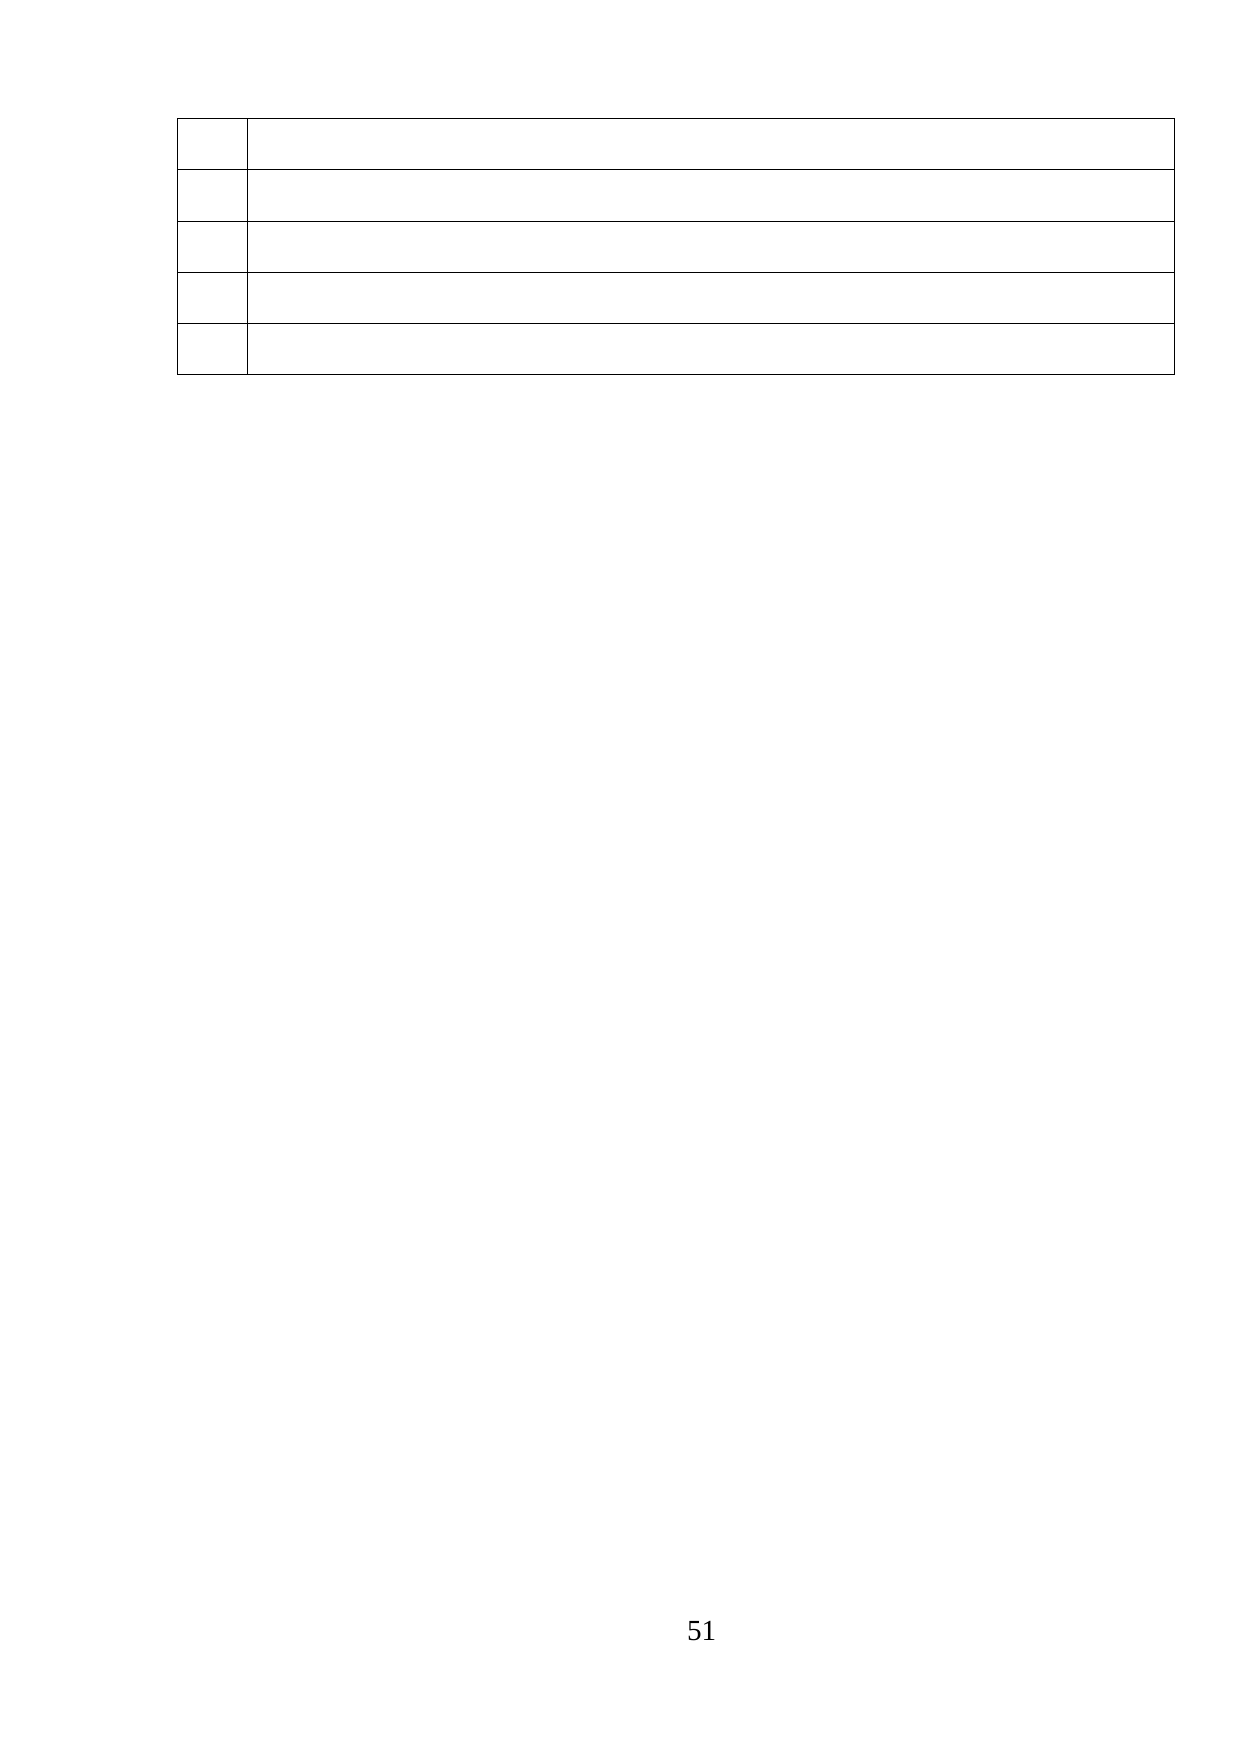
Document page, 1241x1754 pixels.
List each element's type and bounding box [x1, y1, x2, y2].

table_cell [248, 222, 1174, 272]
table_cell [178, 273, 247, 323]
table_cell [178, 324, 247, 374]
table_cell [248, 324, 1174, 374]
table_cell [178, 170, 247, 221]
table_cell [248, 273, 1174, 323]
table_cell [248, 170, 1174, 221]
table_cell [178, 119, 247, 169]
table_cell [178, 222, 247, 272]
table_cell [248, 119, 1174, 169]
